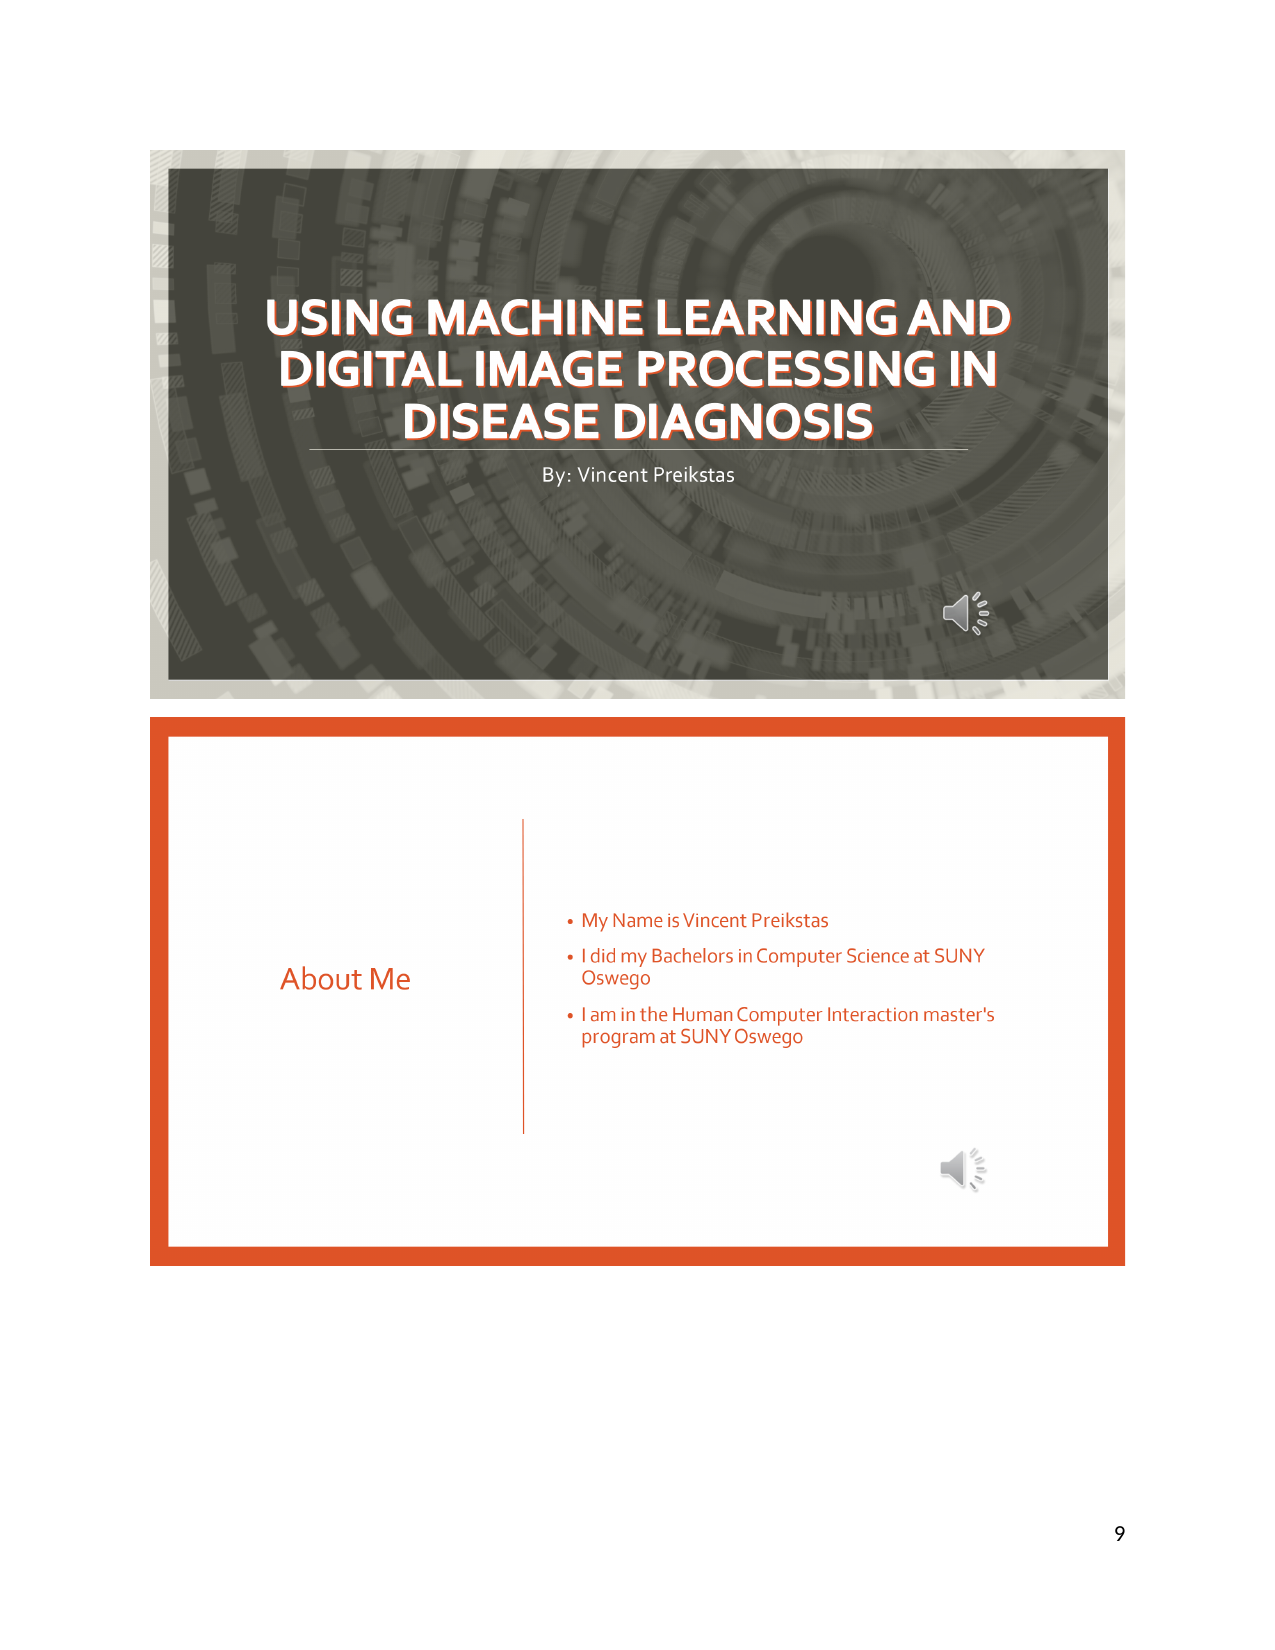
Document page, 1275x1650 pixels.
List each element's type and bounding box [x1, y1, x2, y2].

picture [150, 150, 1125, 699]
picture [150, 717, 1125, 1266]
